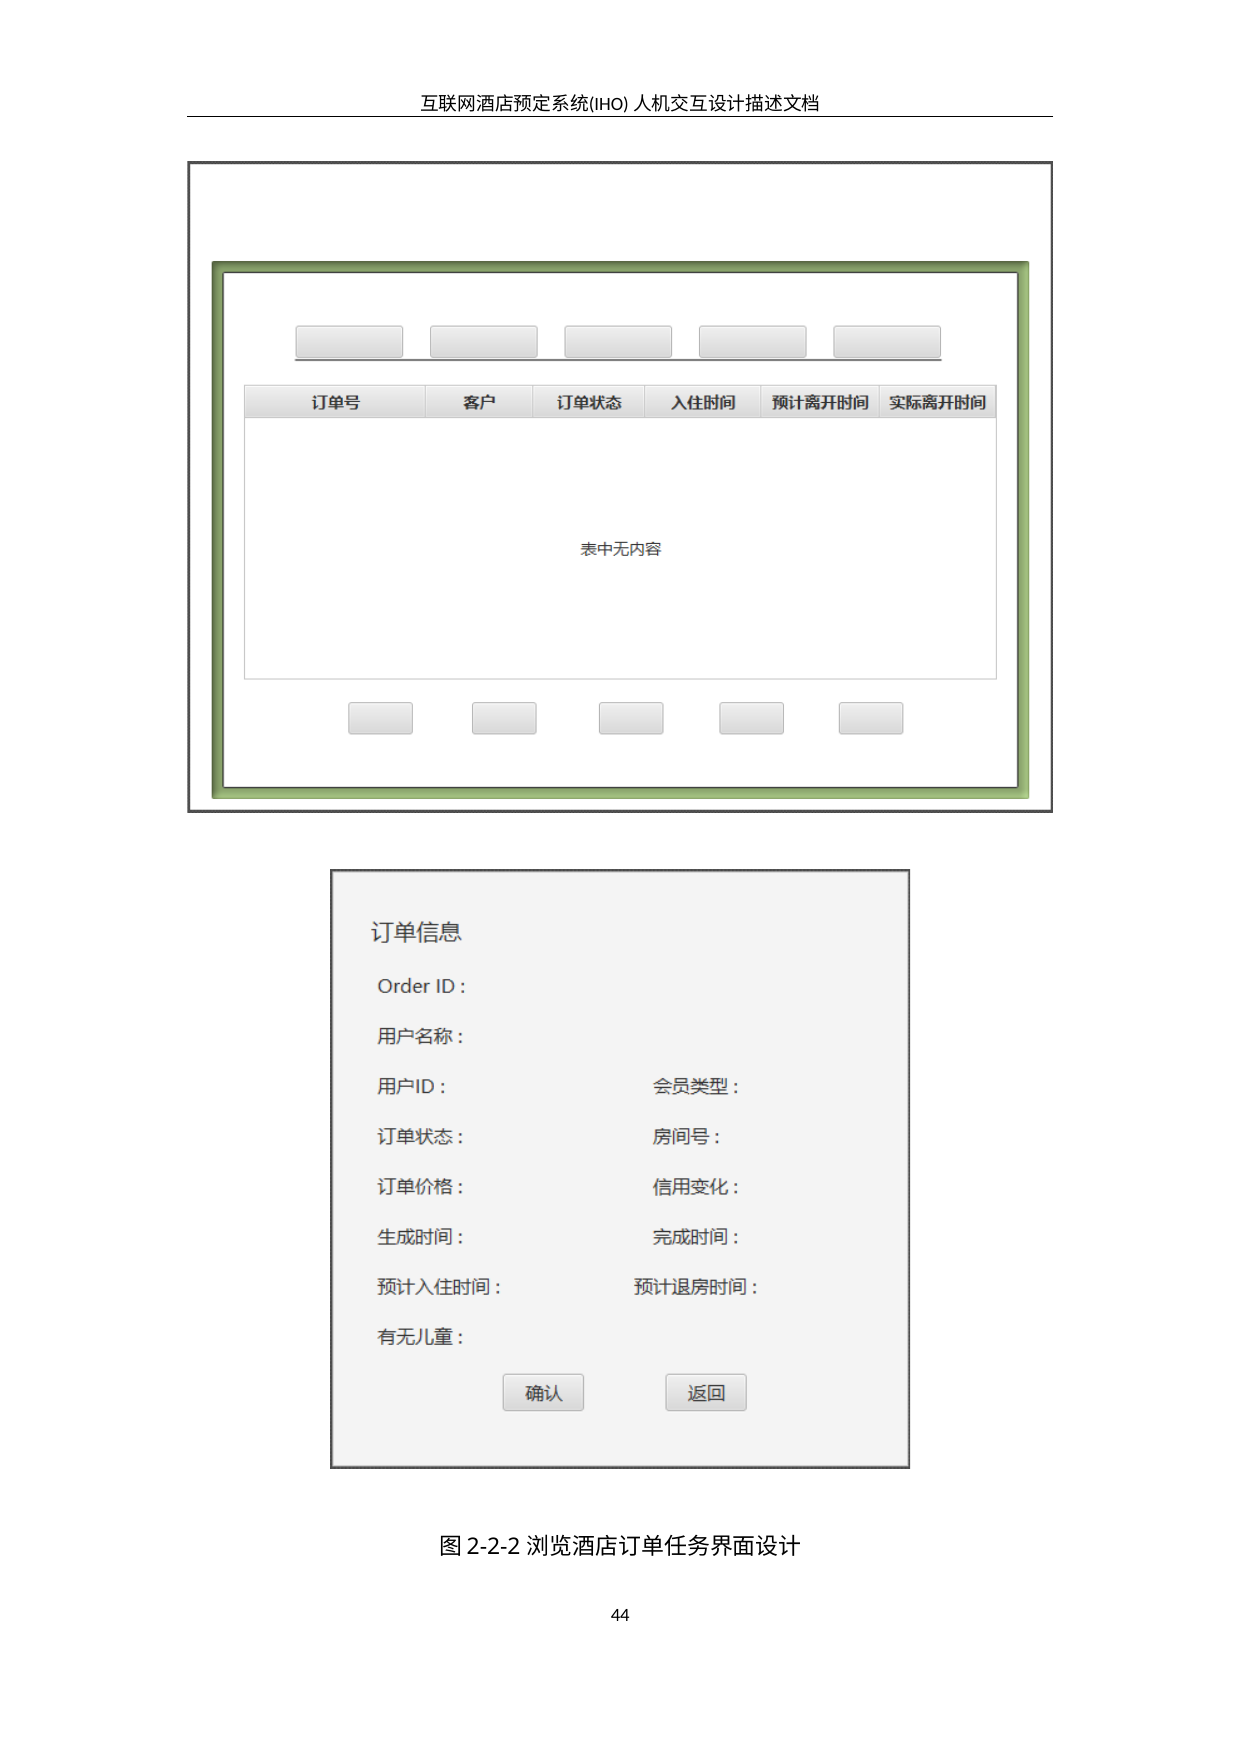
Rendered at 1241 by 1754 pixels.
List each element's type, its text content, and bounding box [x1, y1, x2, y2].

picture [330, 869, 911, 1469]
text 图2-2-2 浏览酒店订单任务界面设计 [187, 1512, 1053, 1577]
picture [187, 161, 1053, 813]
